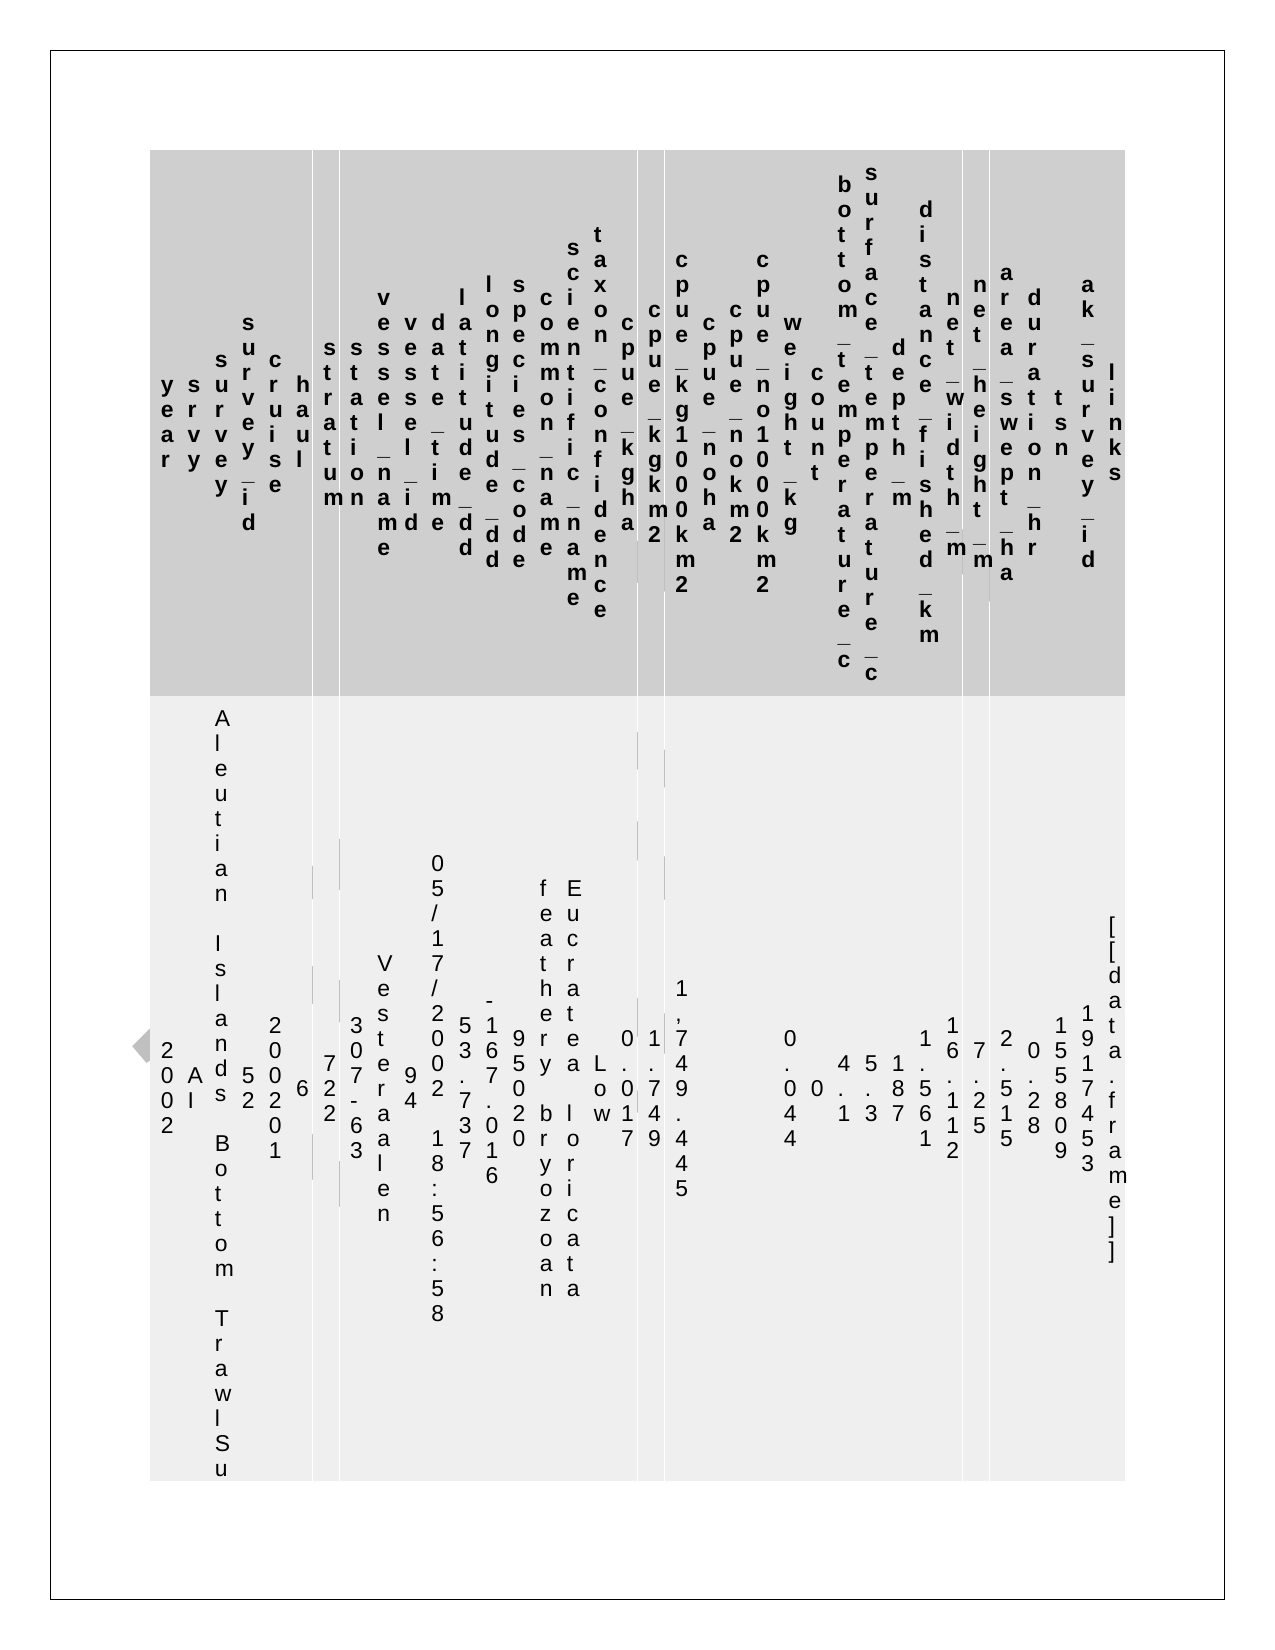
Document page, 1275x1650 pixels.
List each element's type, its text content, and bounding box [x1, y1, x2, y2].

table_header cpue_kg1000km2 [665, 150, 692, 696]
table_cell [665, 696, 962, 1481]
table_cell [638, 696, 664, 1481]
table_header distance_fished_km [908, 150, 935, 696]
table_header cpue_no1000km2 [746, 150, 773, 696]
table_header cpue_nokm2 [719, 150, 746, 696]
table_header latitude_dd [448, 150, 475, 696]
table_cell 94 [394, 696, 421, 1481]
table_header depth_m [881, 150, 908, 696]
table_header common_name [529, 150, 556, 696]
table_header duration_hr [1017, 150, 1044, 696]
table_header bottom_temperature_c [827, 150, 854, 696]
table_header surface_temperature_c [854, 150, 881, 696]
table_header scientific_name [556, 150, 583, 696]
table_header area_swept_ha [990, 150, 1017, 696]
table_header cpue_noha [692, 150, 719, 696]
table_header links [1098, 150, 1125, 696]
table_cell AI [177, 696, 204, 1481]
table_cell 2002 [150, 696, 177, 1481]
table_cell 722 [313, 696, 339, 1481]
table_header cpue_kgha [610, 150, 637, 696]
table_cell 52 [231, 696, 258, 1481]
table_header taxon_confidence [583, 150, 610, 696]
table_cell 200201 [258, 696, 285, 1481]
table_header survey_id [231, 150, 258, 696]
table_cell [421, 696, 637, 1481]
table_header date_time [421, 150, 448, 696]
table_cell Vesteraalen [367, 696, 394, 1481]
table_cell 6 [285, 696, 312, 1481]
table_header ak_survey_id [1071, 150, 1098, 696]
table_header longitude_dd [475, 150, 502, 696]
table_header net_height_m [963, 150, 989, 696]
table_header srvy [177, 150, 204, 696]
table_header vessel_id [394, 150, 421, 696]
table_header cruise [258, 150, 285, 696]
table_header year [150, 150, 177, 696]
table_header vessel_name [367, 150, 394, 696]
table_header survey [204, 150, 231, 696]
table_header weight_kg [773, 150, 800, 696]
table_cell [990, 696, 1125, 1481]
table_header stratum [313, 150, 339, 696]
table_header tsn [1044, 150, 1071, 696]
table_header haul [285, 150, 312, 696]
table_header count [800, 150, 827, 696]
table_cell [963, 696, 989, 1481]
table_cell Aleutian Islands Bottom Trawl Survey [204, 696, 231, 1481]
table_header species_code [502, 150, 529, 696]
table_header net_width_m [935, 150, 962, 696]
table_header cpue_kgkm2 [638, 150, 664, 696]
table_header station [340, 150, 367, 696]
table_cell 307-63 [340, 696, 367, 1481]
